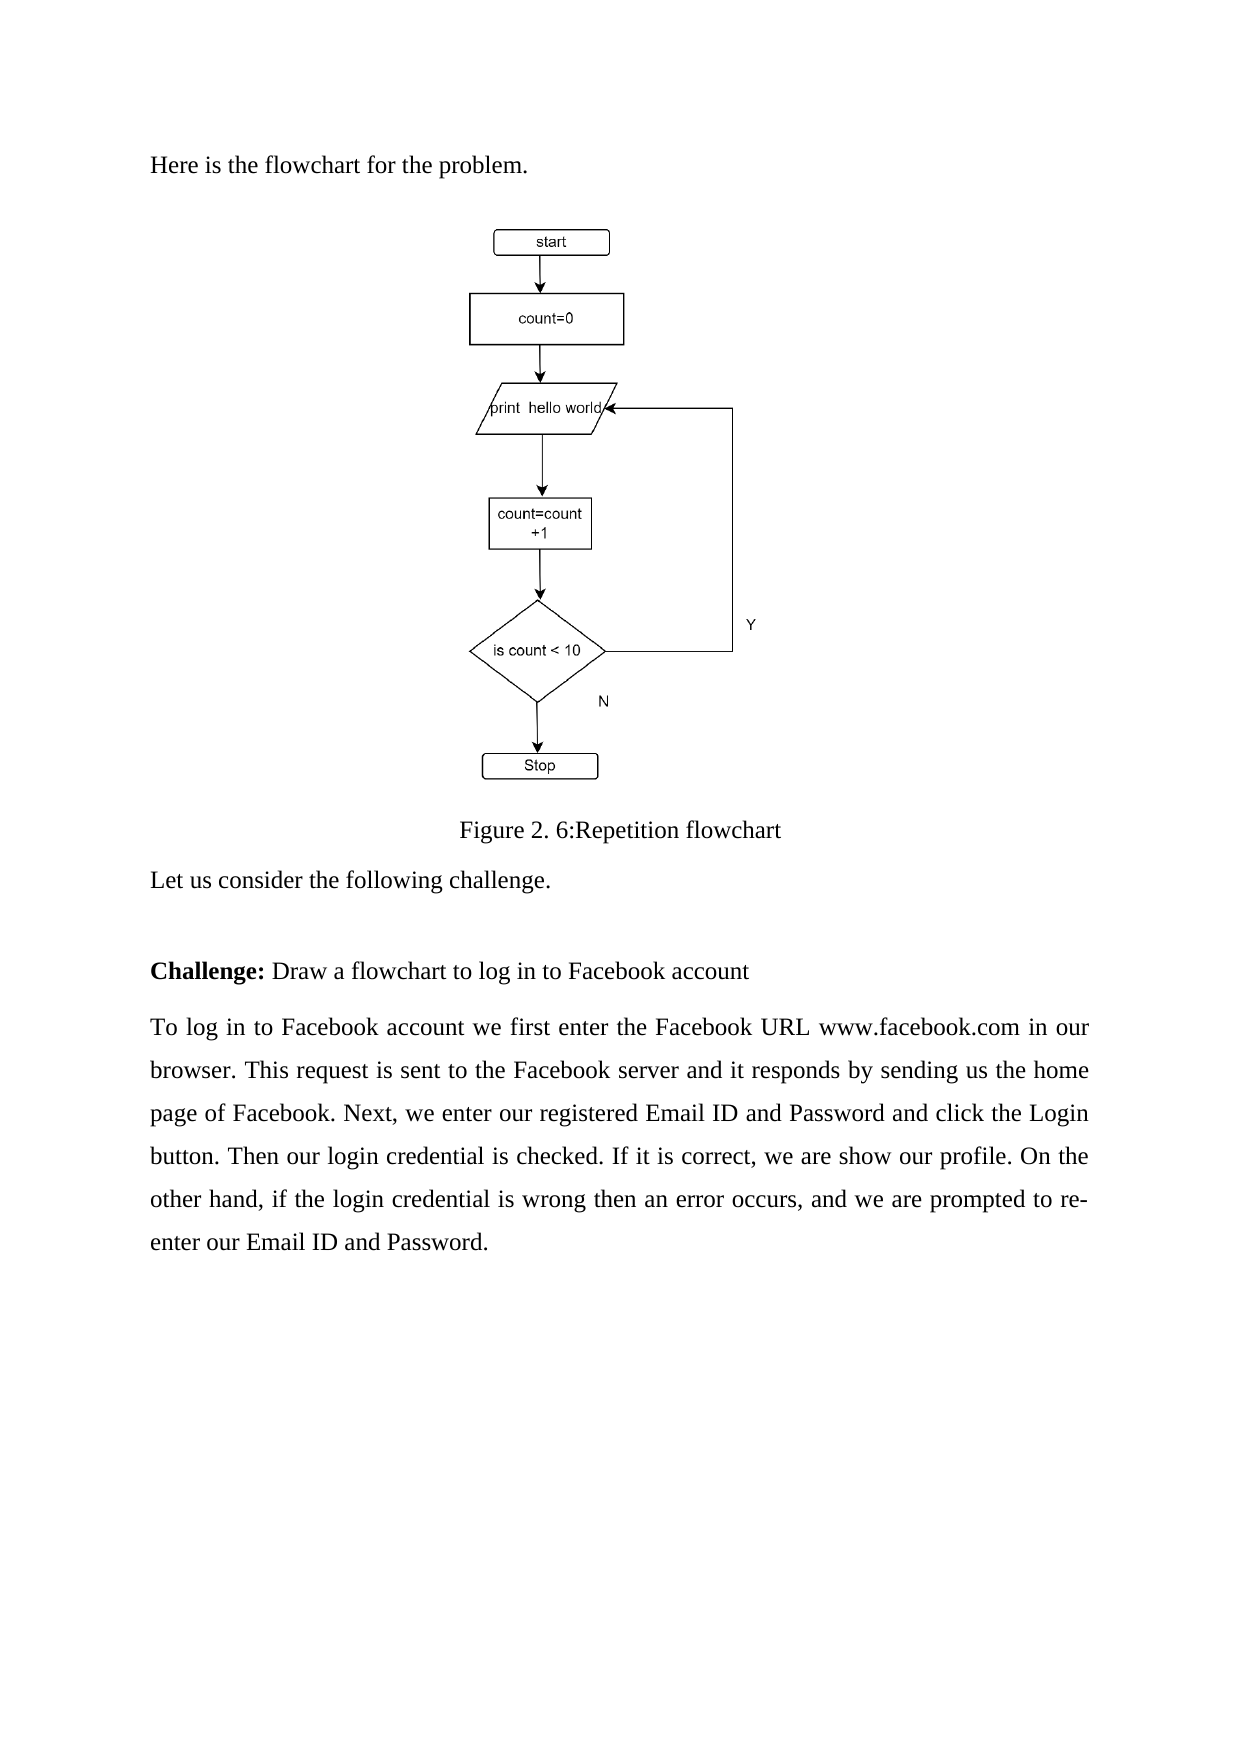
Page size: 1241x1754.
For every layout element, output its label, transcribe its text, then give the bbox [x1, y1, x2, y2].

text Here is the flowchart for the problem. [150, 150, 1090, 179]
text Challenge: Draw a flowchart to log in to Facebook account [150, 956, 1090, 985]
text Figure 2. 6:Repetition flowchart [150, 815, 1090, 844]
picture [456, 216, 784, 792]
text Let us consider the following challenge. [150, 865, 1090, 894]
text To log in to Facebook account we first enter the Facebook URL www.facebook.com in our browser. This request is sent to the Facebook server and it responds by sending us the home page of Facebook. Next, we enter our registered Email ID and Password and click the Login button. Then our login credential is checked. If it is correct, we are show our profile. On the other hand, if the login credential is wrong then an error occurs, and we are prompted to re-enter our Email ID and Password. [150, 1012, 1090, 1256]
